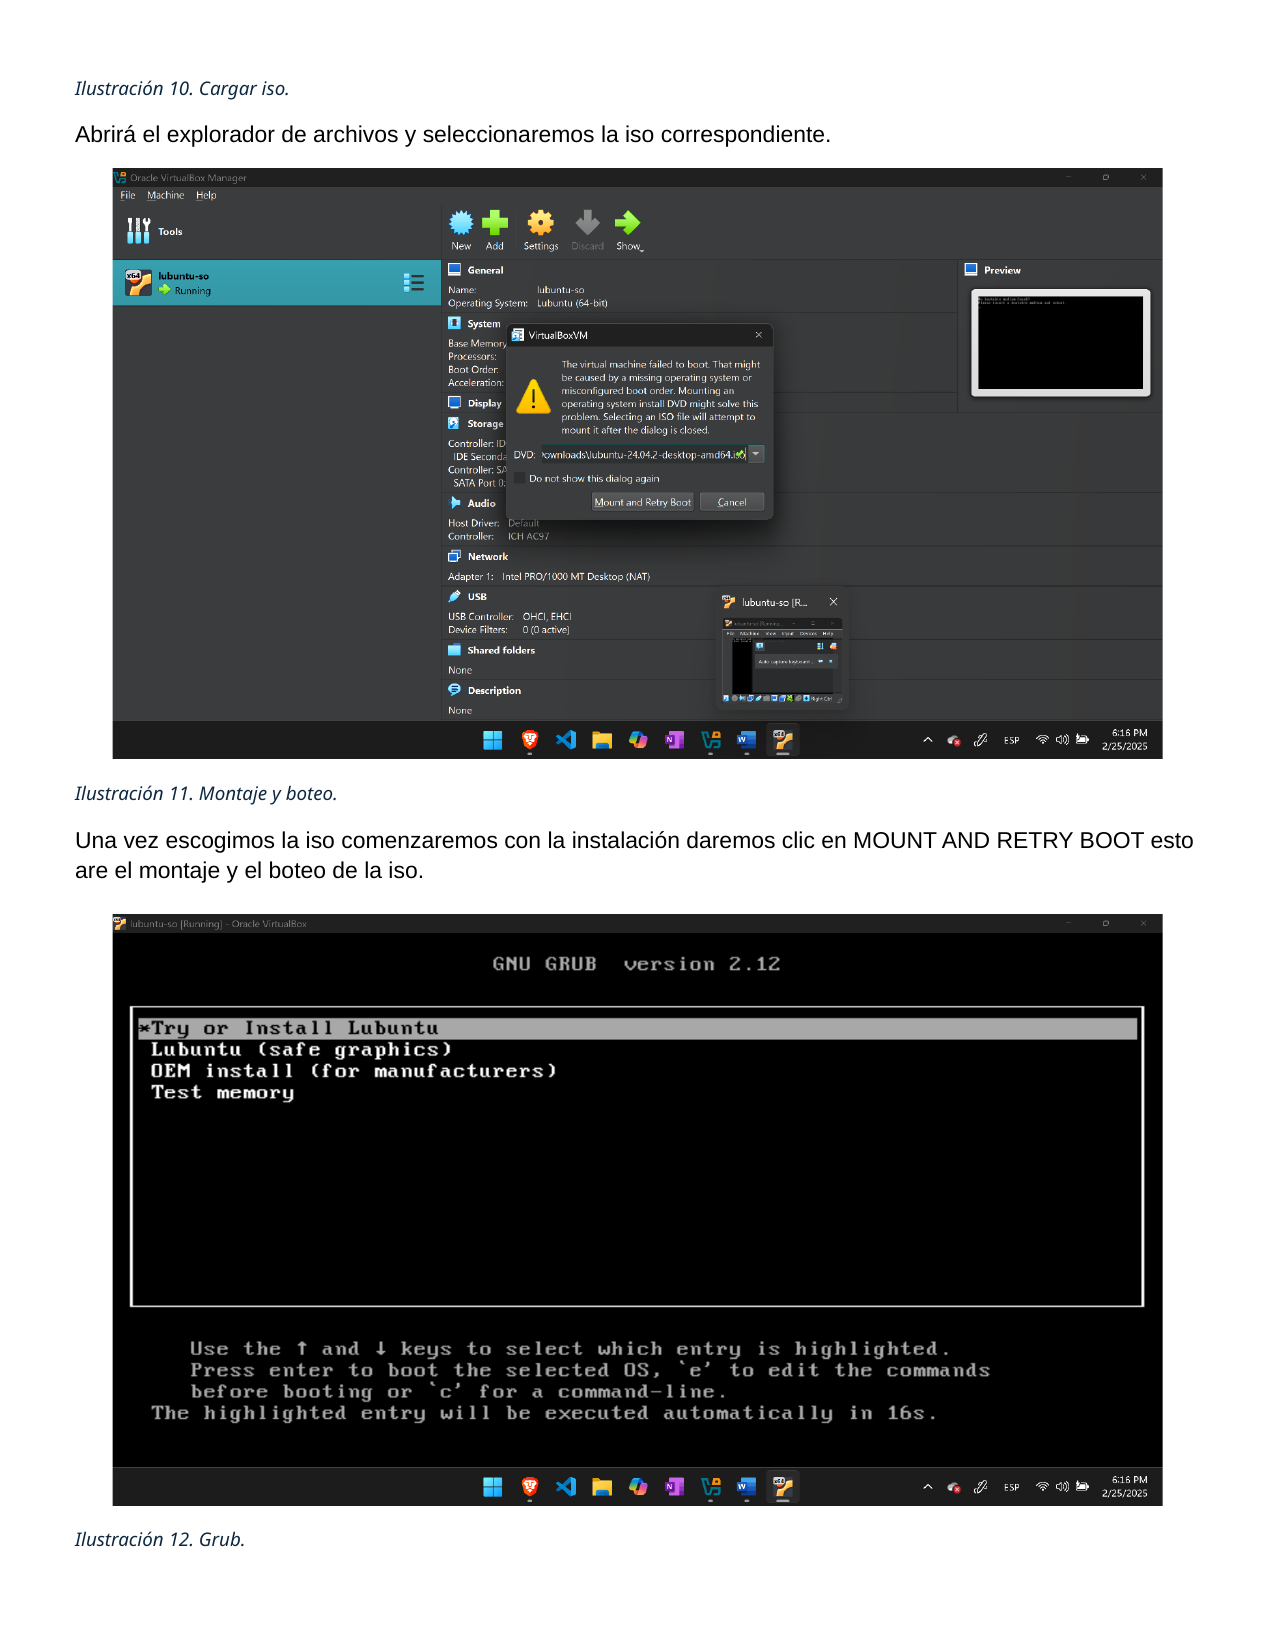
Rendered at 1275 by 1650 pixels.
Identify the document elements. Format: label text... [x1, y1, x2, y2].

picture [112, 168, 1163, 759]
text Abrirá el explorador de archivos y seleccionaremos la iso correspondiente. [75, 121, 1200, 148]
picture [112, 914, 1163, 1506]
text Una vez escogimos la iso comenzaremos con la instalación daremos clic en MOUNT AND RETRY BOOT esto are el montaje y el boteo de la iso. [75, 827, 1200, 883]
